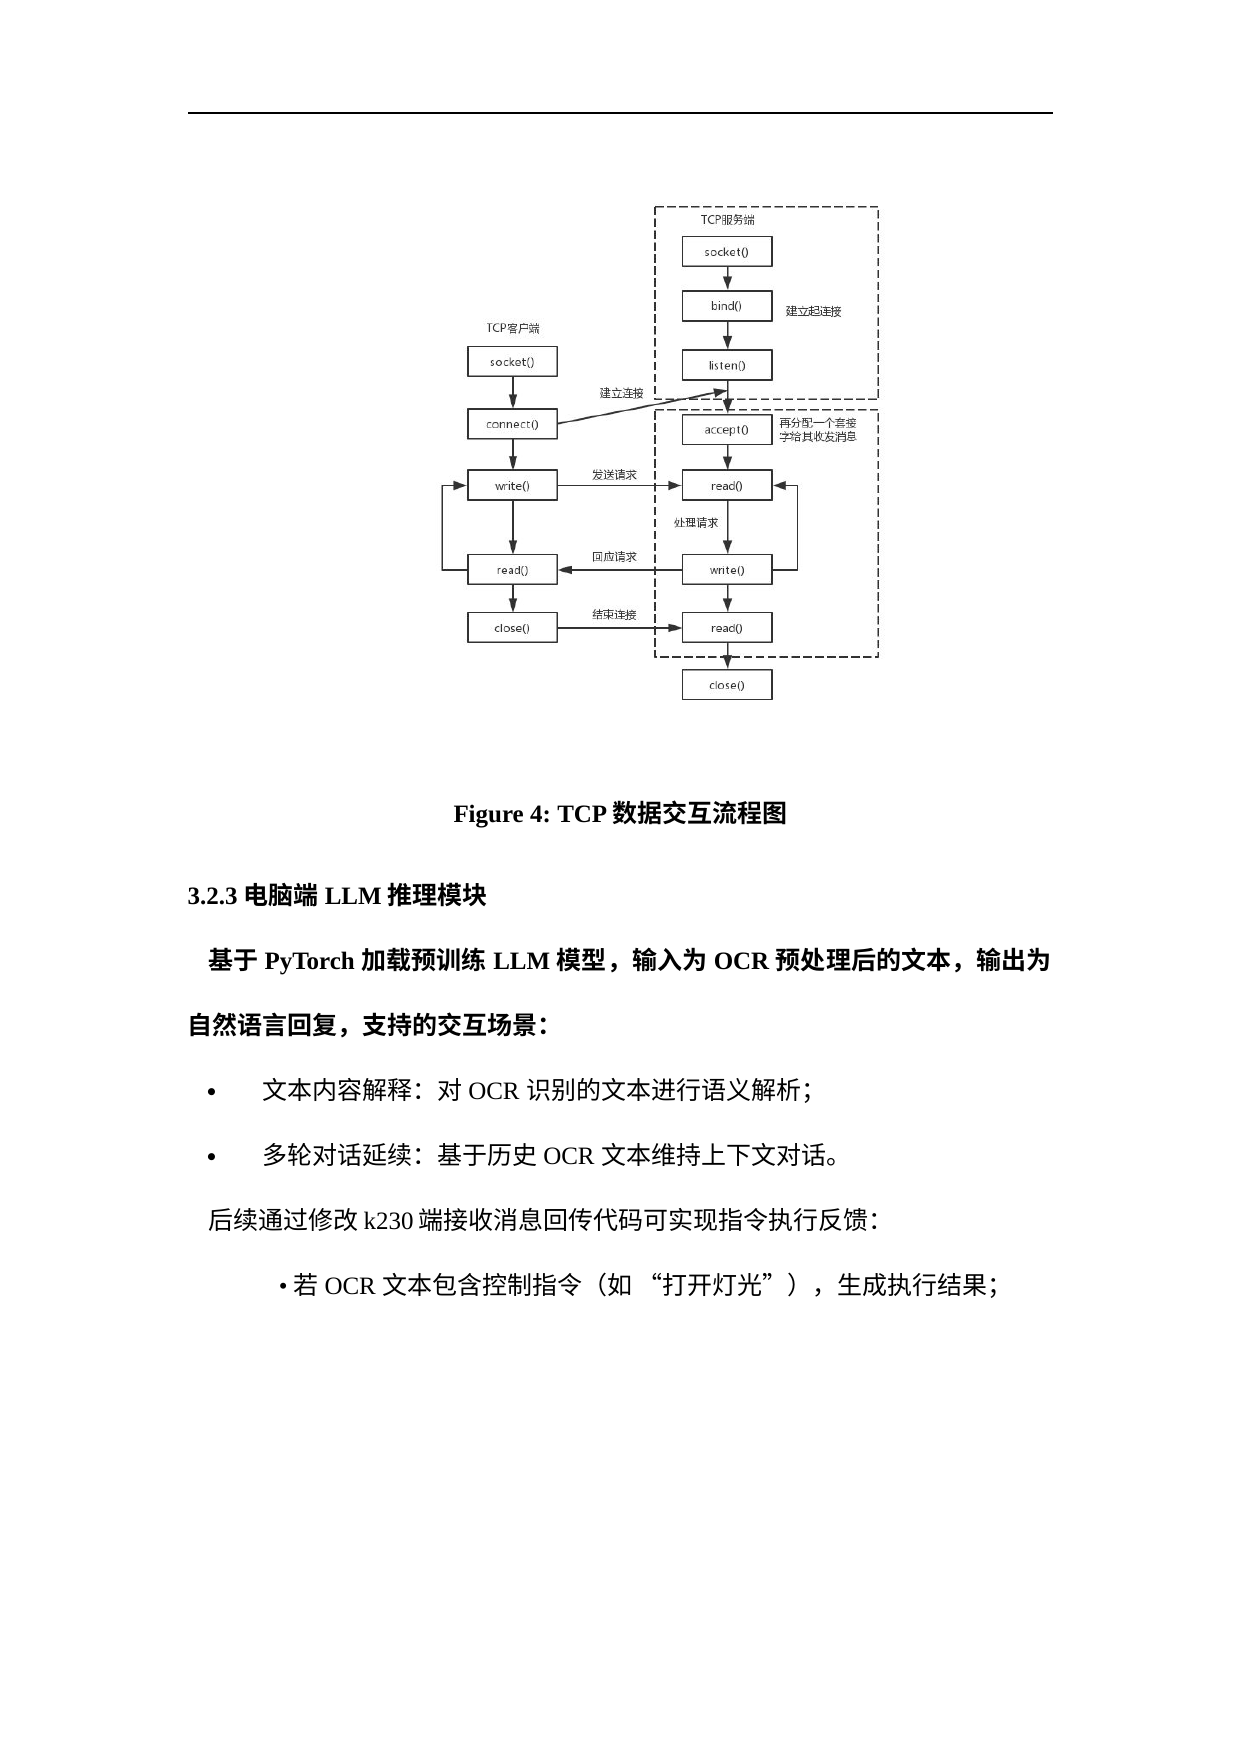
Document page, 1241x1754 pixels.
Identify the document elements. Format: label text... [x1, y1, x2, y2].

text 基于 PyTorch 加载预训练 LLM 模型，输入为 OCR 预处理后的文本，输出为自然语言回复，支持的交互场景： [187, 926, 1053, 1056]
text • 若 OCR 文本包含控制指令（如 “打开灯光”），生成执行结果； [187, 1251, 1053, 1316]
list 多轮对话延续：基于历史 OCR 文本维持上下文对话。 [187, 1121, 1053, 1186]
picture [401, 162, 935, 752]
text TCP数据交互流程图 [187, 779, 1053, 844]
list 文本内容解释：对 OCR 识别的文本进行语义解析； [187, 1056, 1053, 1121]
text 后续通过修改k230端接收消息回传代码可实现指令执行反馈： [187, 1186, 1053, 1251]
subtitle 3.2.3 电脑端 LLM 推理模块 [187, 861, 1053, 926]
